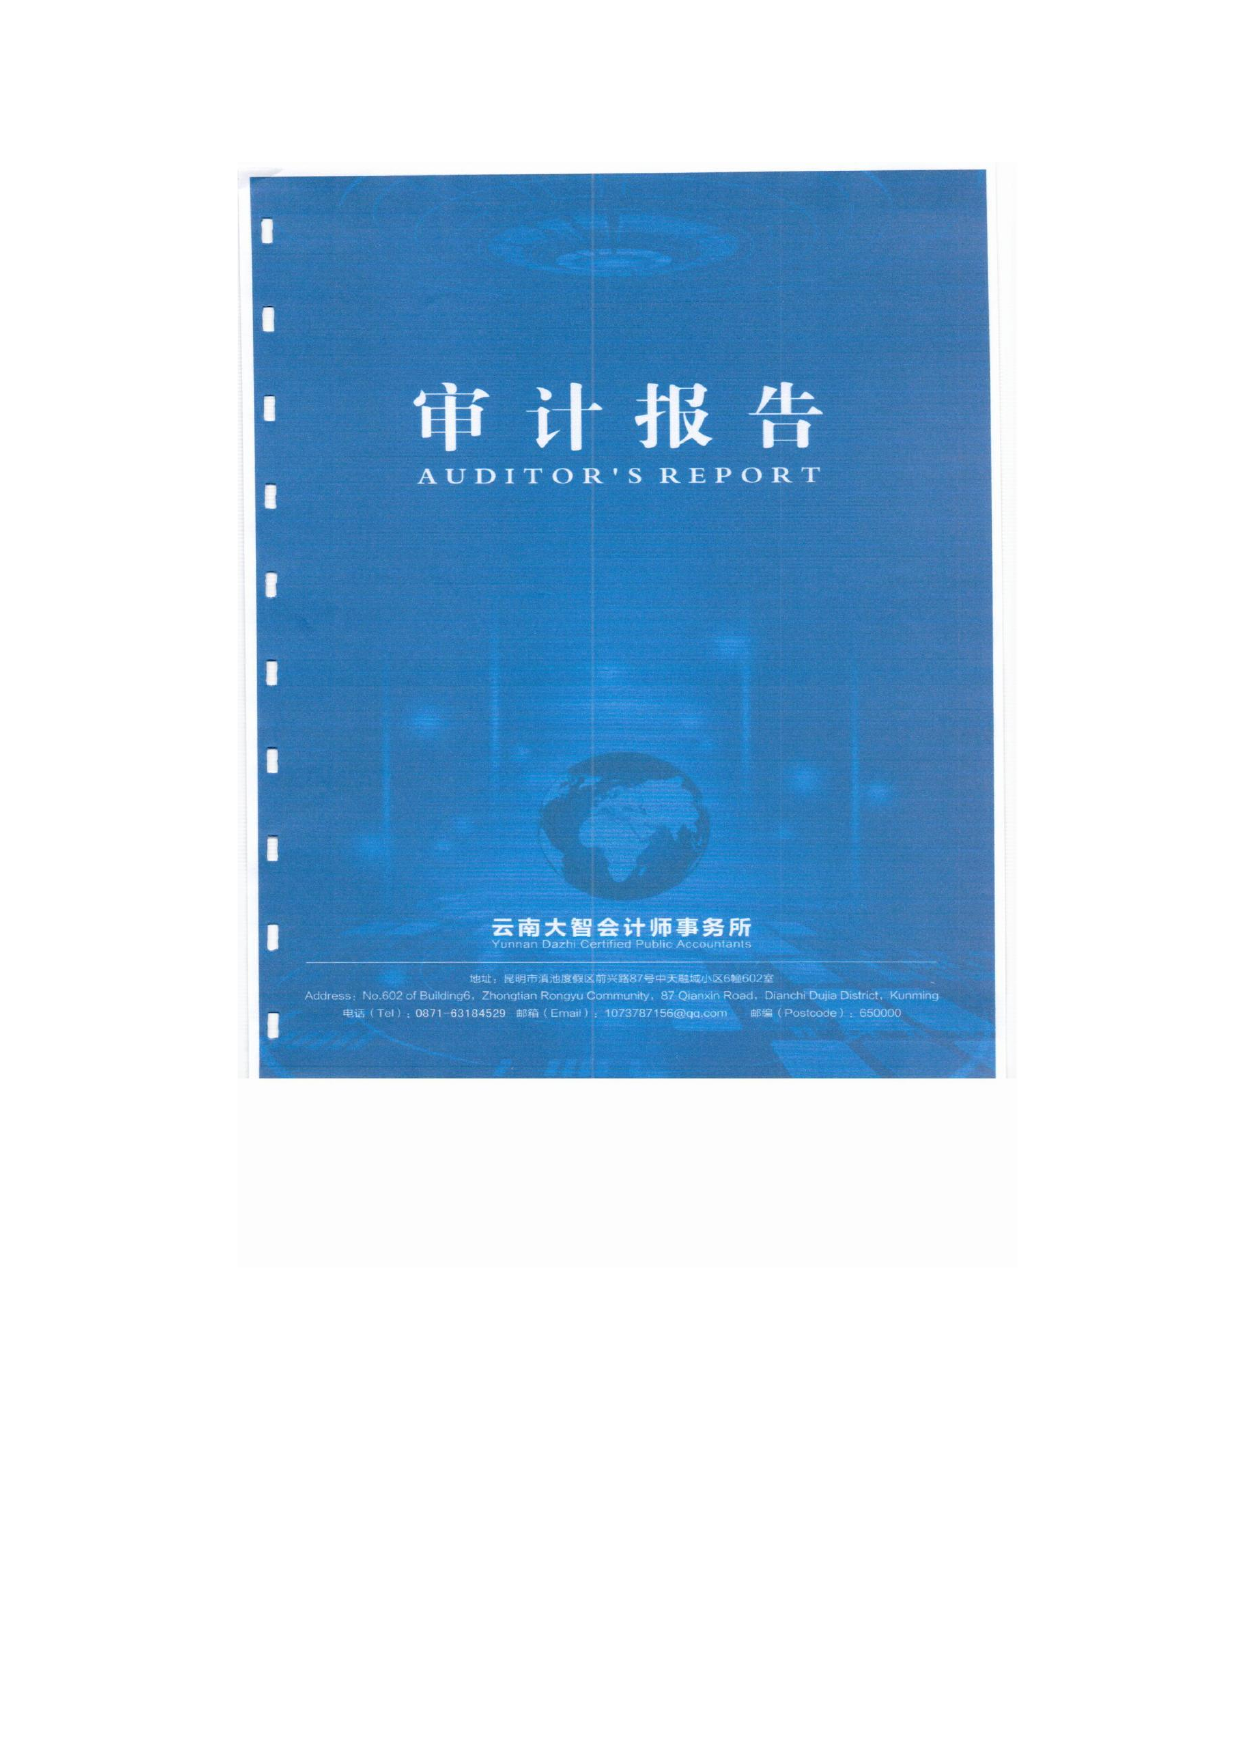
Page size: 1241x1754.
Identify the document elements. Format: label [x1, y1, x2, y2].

picture [237, 162, 1018, 1274]
